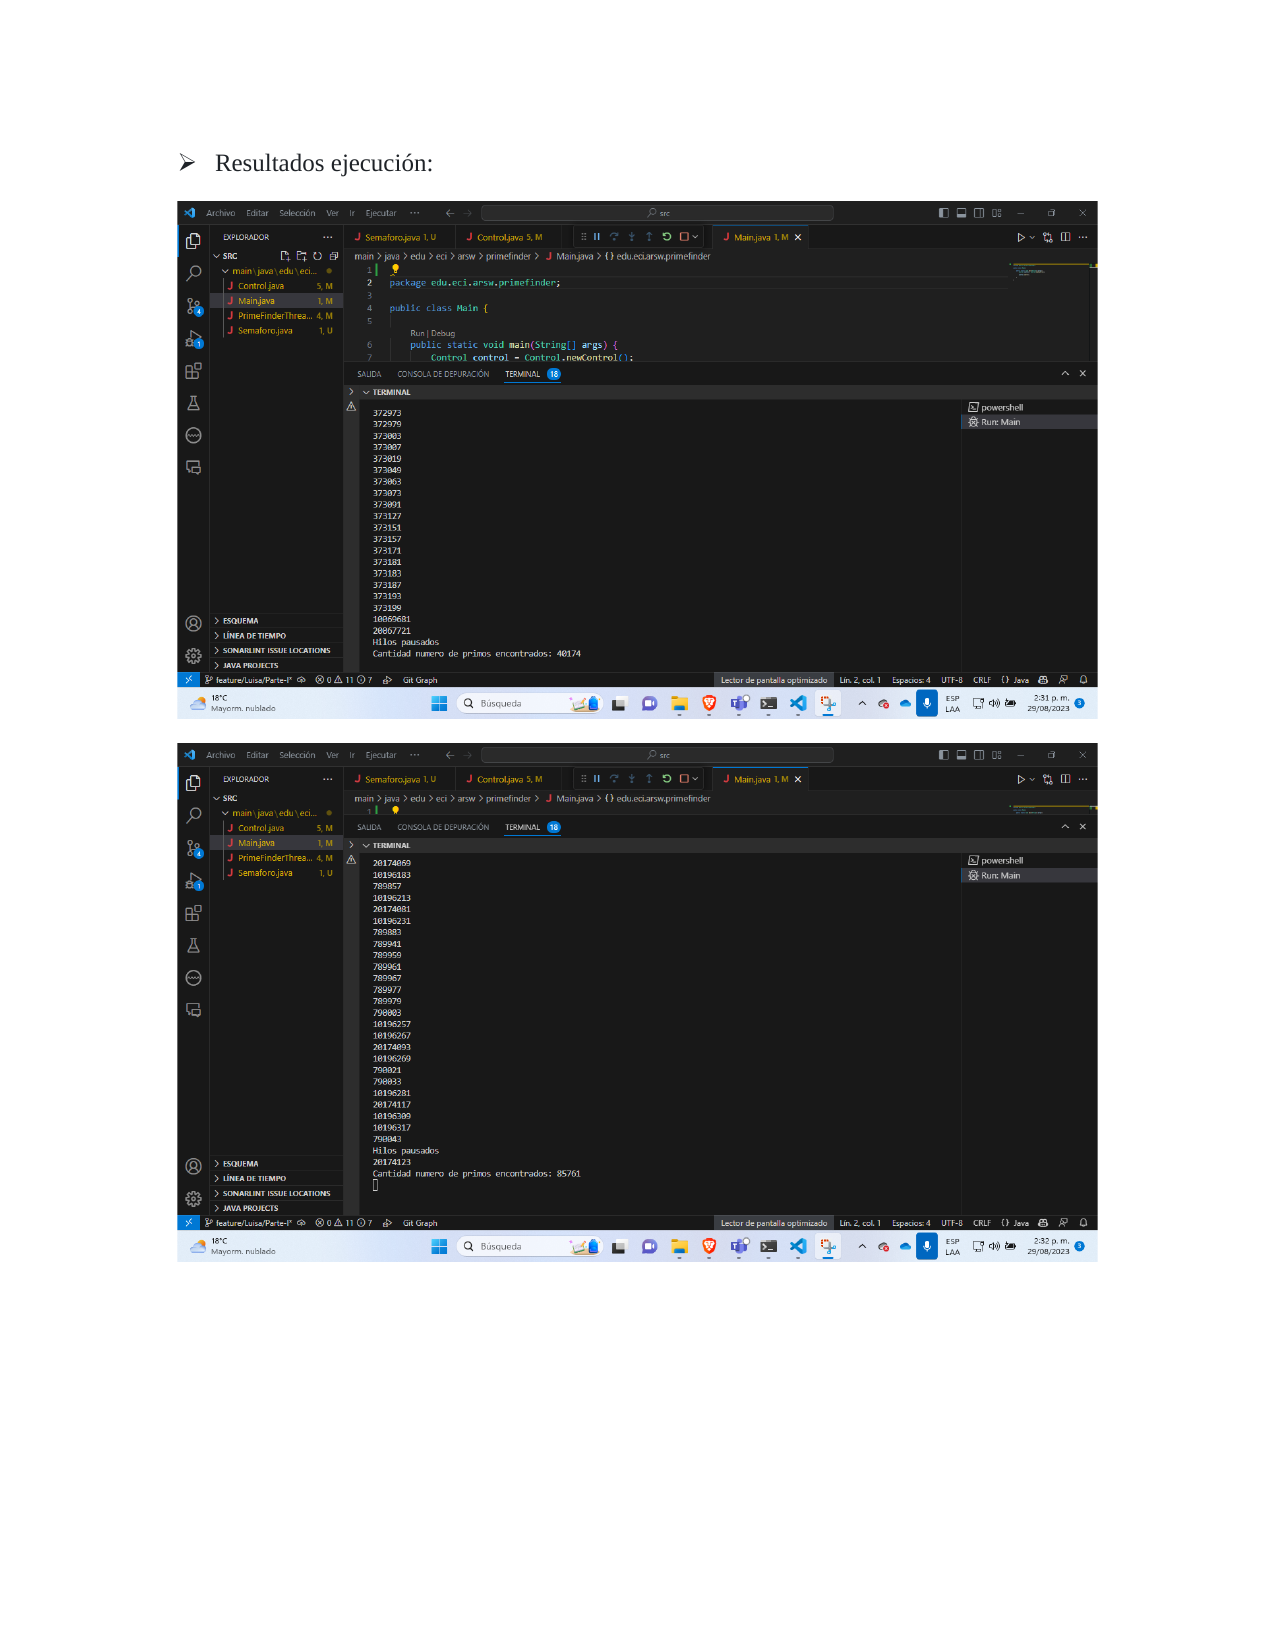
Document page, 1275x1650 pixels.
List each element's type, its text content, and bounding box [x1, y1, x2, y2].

list Resultados ejecución: [177, 148, 1098, 176]
picture [177, 743, 1098, 1262]
picture [177, 201, 1098, 719]
